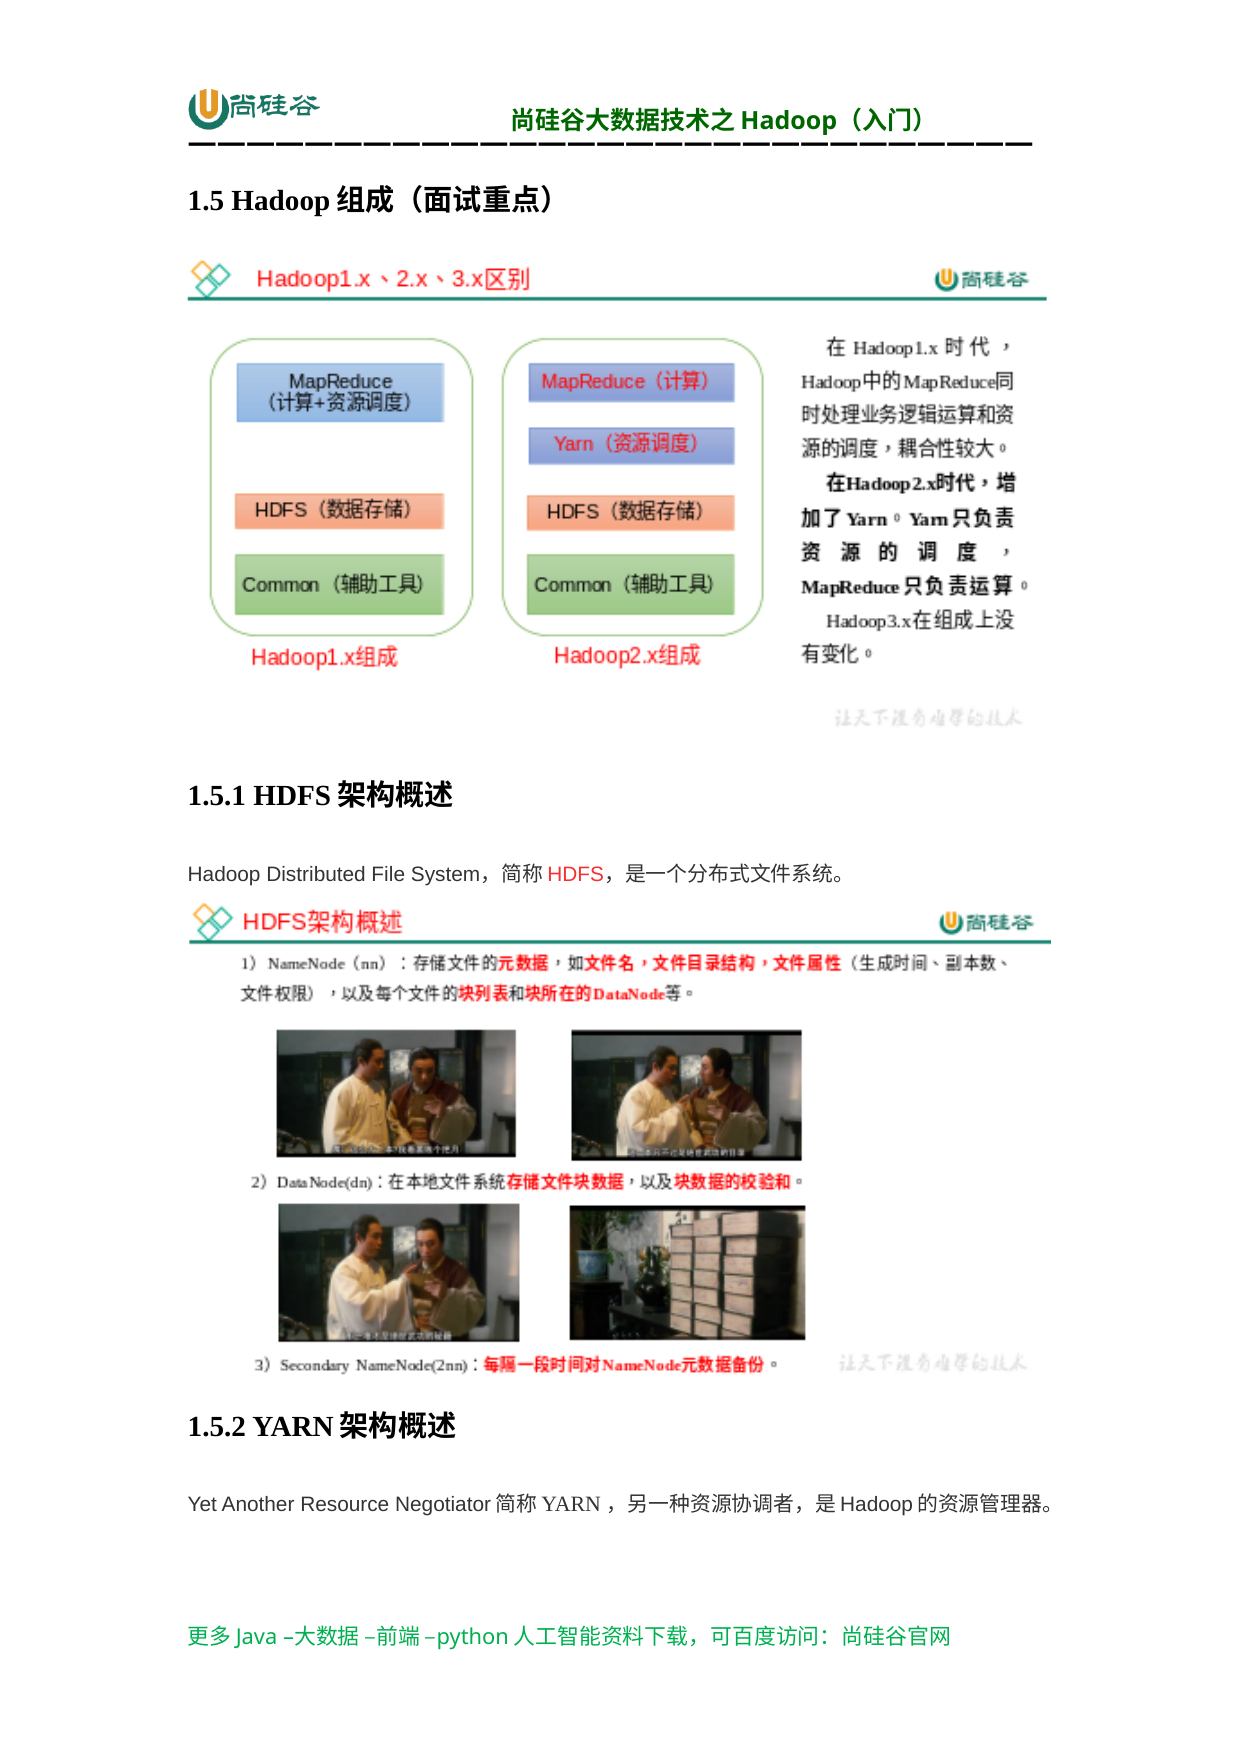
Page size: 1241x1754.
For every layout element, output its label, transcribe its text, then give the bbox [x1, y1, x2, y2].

subtitle 1.5.2 YARN架构概述 [187, 1391, 1053, 1456]
subtitle 1.5 Hadoop组成（面试重点） [187, 165, 1053, 230]
text Yet Another Resource Negotiator简称YARN ，另一种资源协调者，是Hadoop的资源管理器。 [187, 1486, 1053, 1519]
subtitle 1.5.1 HDFS架构概述 [187, 760, 1053, 825]
text Hadoop Distributed File System，简称HDFS，是一个分布式文件系统。 [187, 856, 1053, 888]
